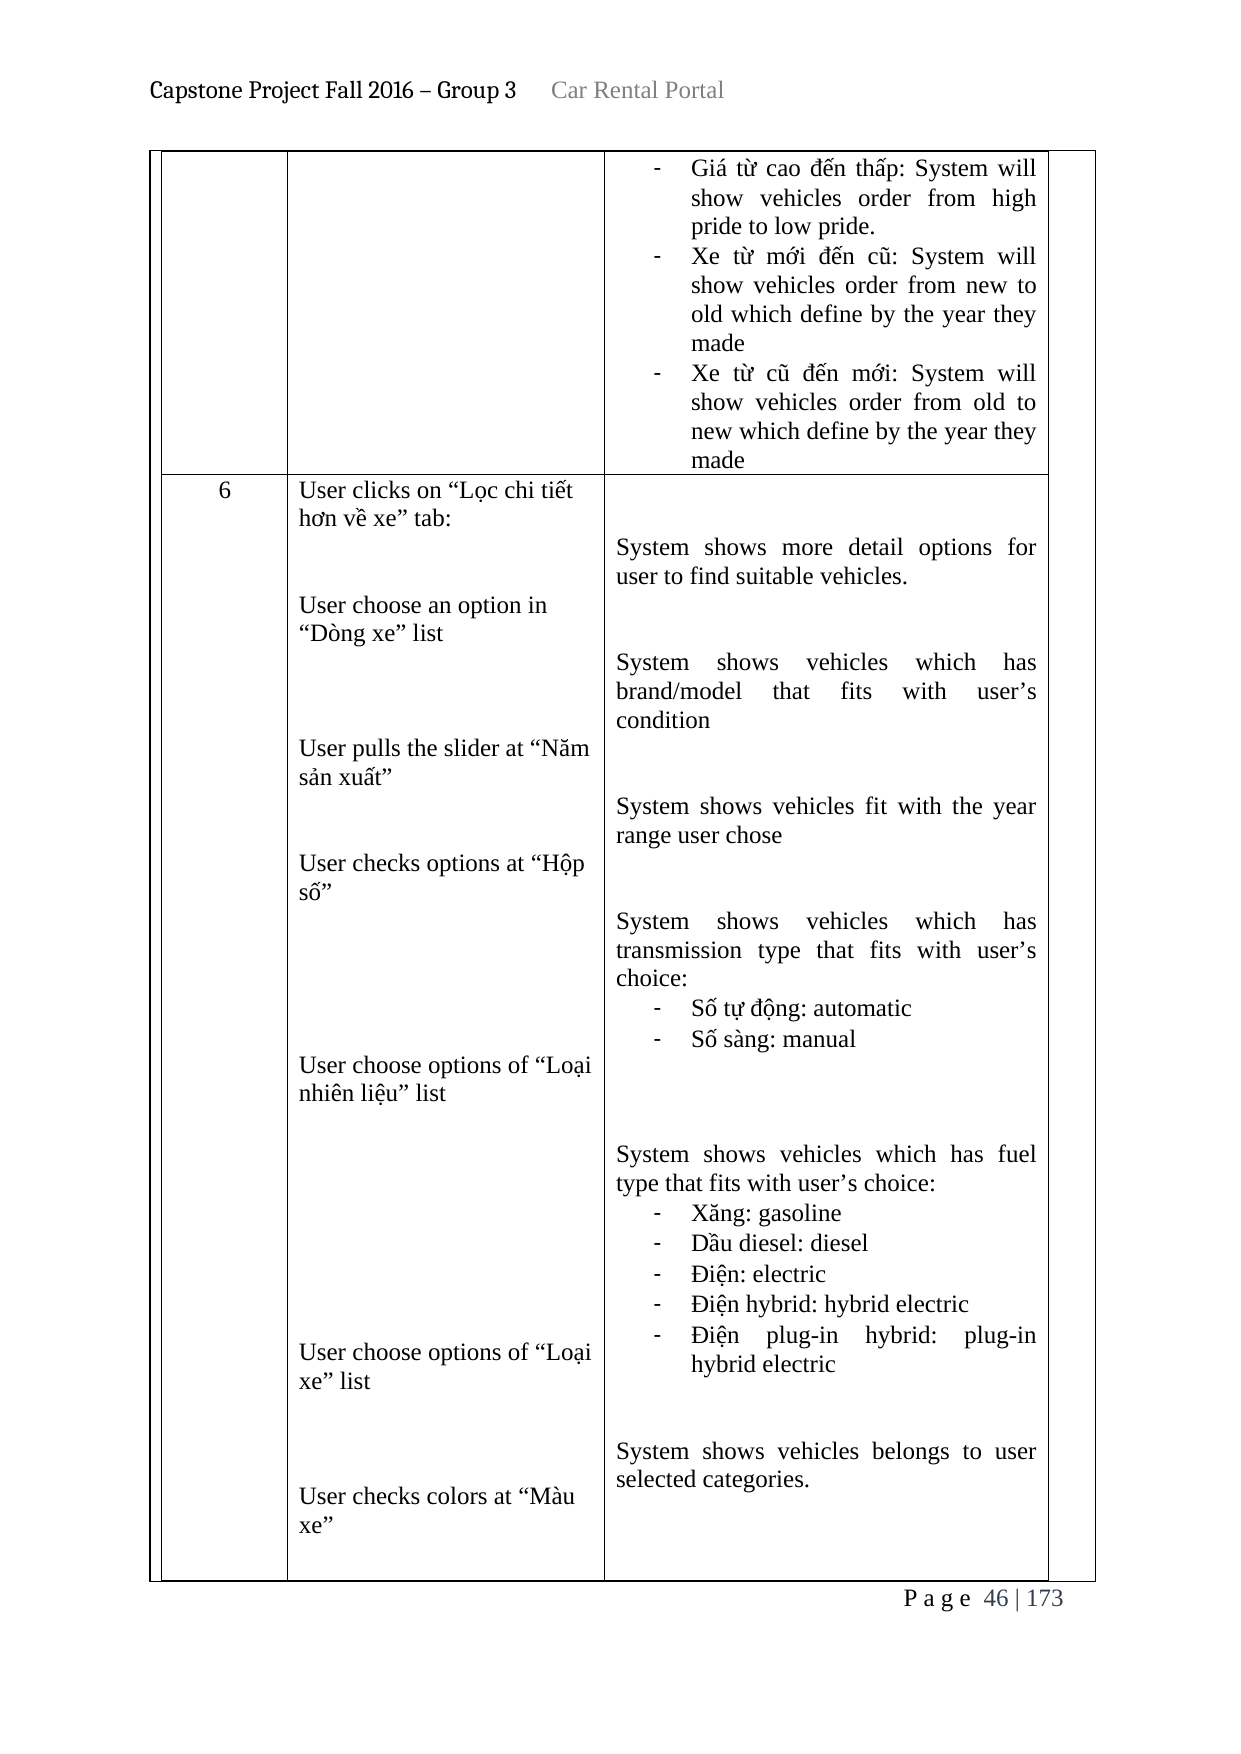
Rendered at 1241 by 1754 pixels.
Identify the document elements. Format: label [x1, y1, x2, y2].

table_cell [1049, 151, 1095, 1581]
table_cell [151, 151, 161, 1581]
